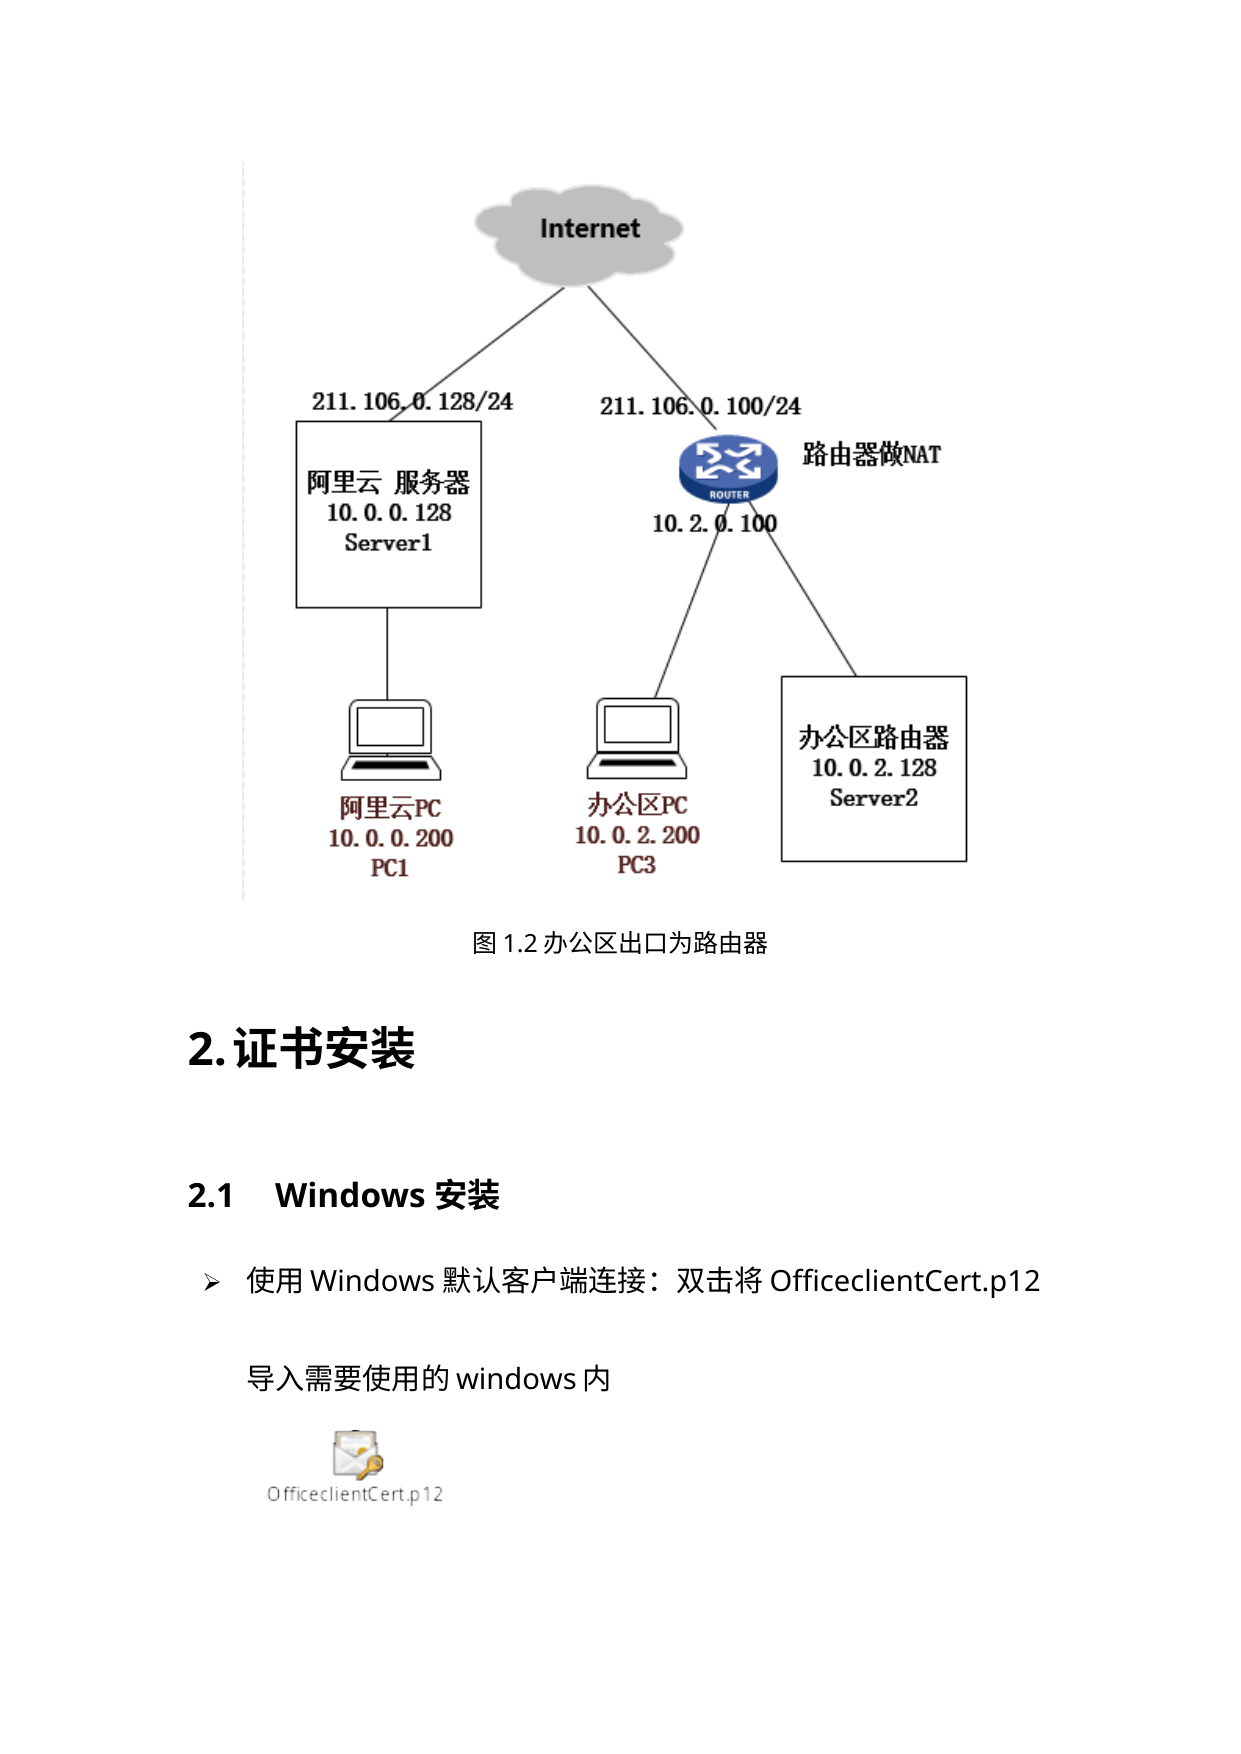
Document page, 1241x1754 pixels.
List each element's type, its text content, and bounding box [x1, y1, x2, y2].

subtitle Windows 安装 [187, 1161, 1053, 1226]
text 图1.2办公区出口为路由器 [187, 909, 1053, 974]
picture [238, 162, 1002, 900]
subtitle 证书安装 [187, 1012, 1053, 1078]
list 使用Windows 默认客户端连接：双击将OfficeclientCert.p12导入需要使用的windows内 [202, 1247, 1053, 1409]
